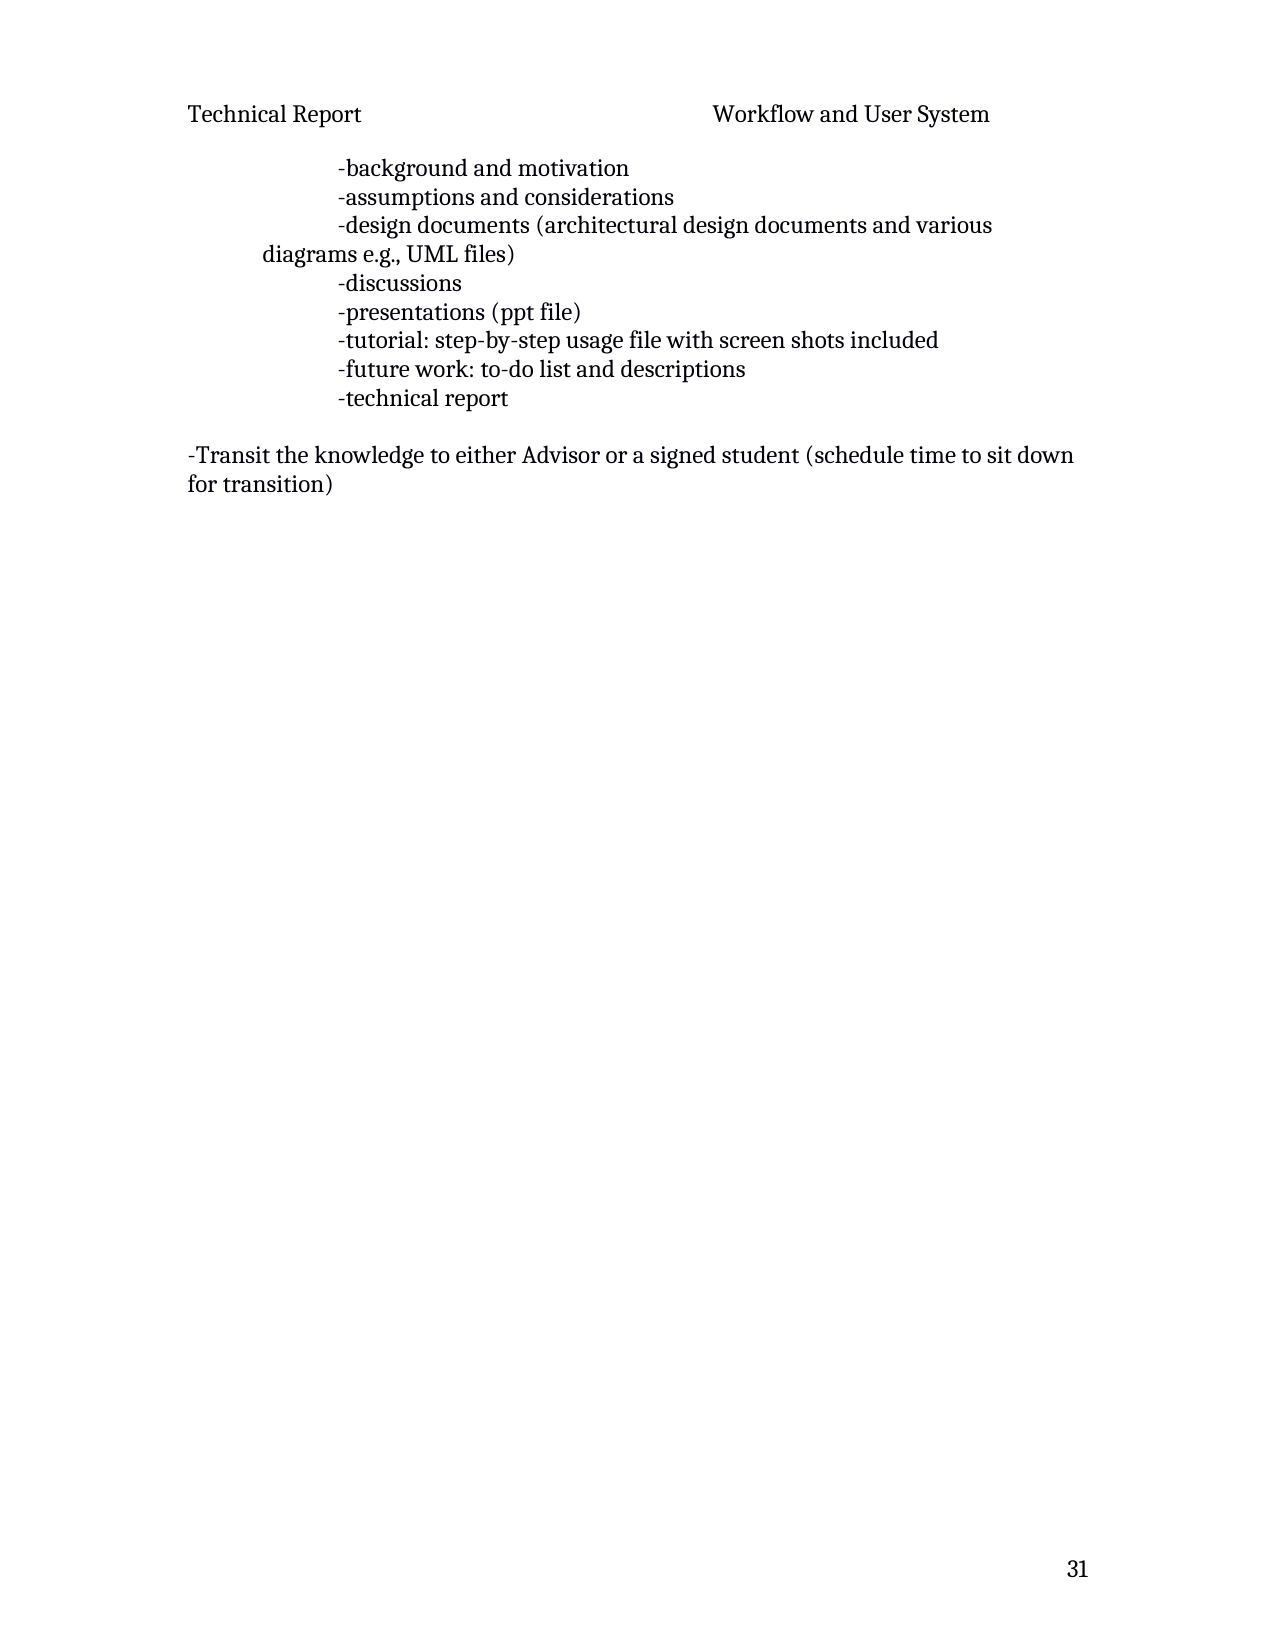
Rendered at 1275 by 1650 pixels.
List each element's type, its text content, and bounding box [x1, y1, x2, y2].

text -background and motivation [262, 154, 1087, 182]
text -assumptions and considerations [262, 182, 1087, 211]
text -technical report [262, 384, 1087, 412]
text -future work: to-do list and descriptions [262, 355, 1087, 384]
text -tutorial: step-by-step usage file with screen shots included [262, 326, 1087, 355]
text -presentations (ppt file) [262, 297, 1087, 326]
text -Transit the knowledge to either Advisor or a signed student (schedule time to sit down for transition) [187, 441, 1087, 499]
text -design documents (architectural design documents and various diagrams e.g., UML files) [262, 211, 1087, 269]
text -discussions [262, 269, 1087, 297]
